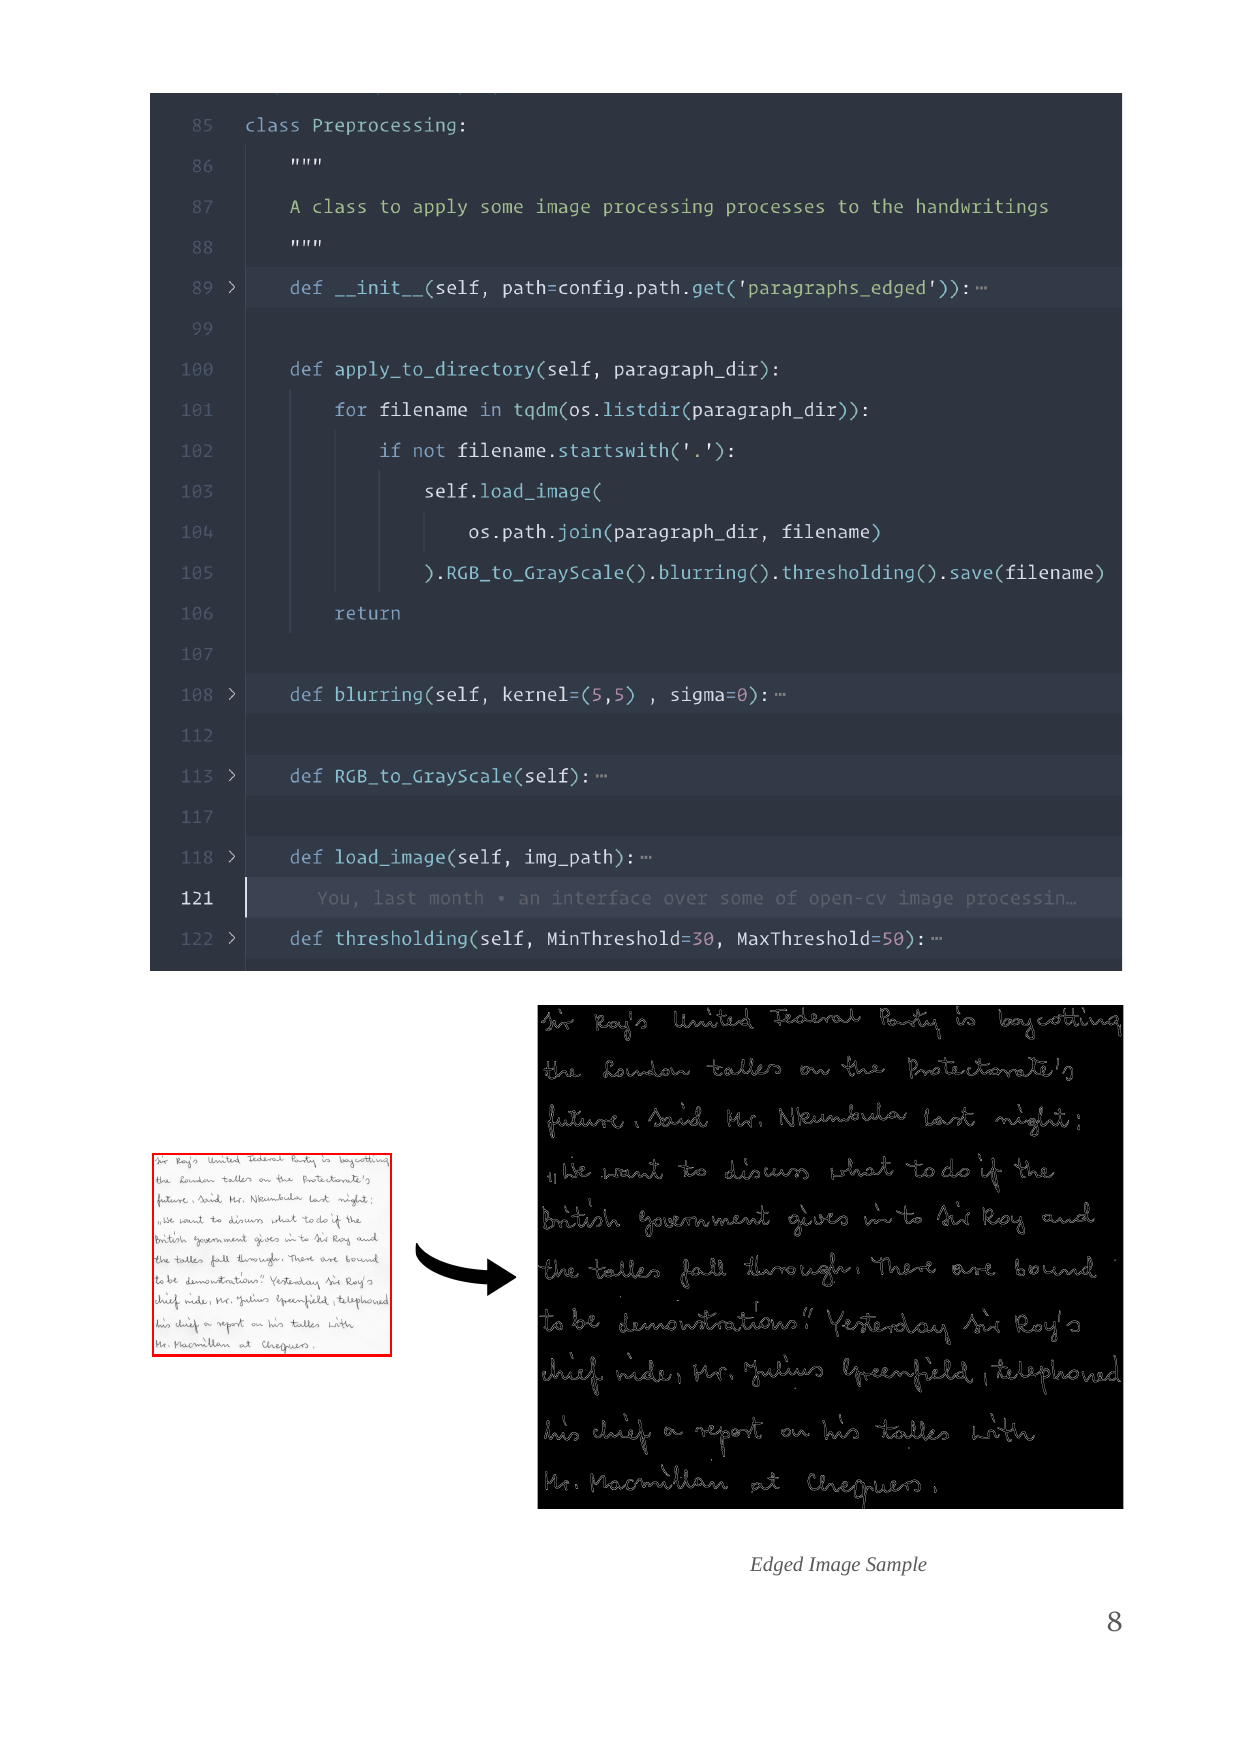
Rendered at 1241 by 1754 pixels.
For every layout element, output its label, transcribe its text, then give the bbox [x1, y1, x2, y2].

picture [150, 93, 1123, 971]
picture [537, 1005, 1124, 1509]
picture [154, 1155, 390, 1354]
picture [415, 1243, 517, 1296]
text Edged Image Sample [675, 1552, 1125, 1576]
